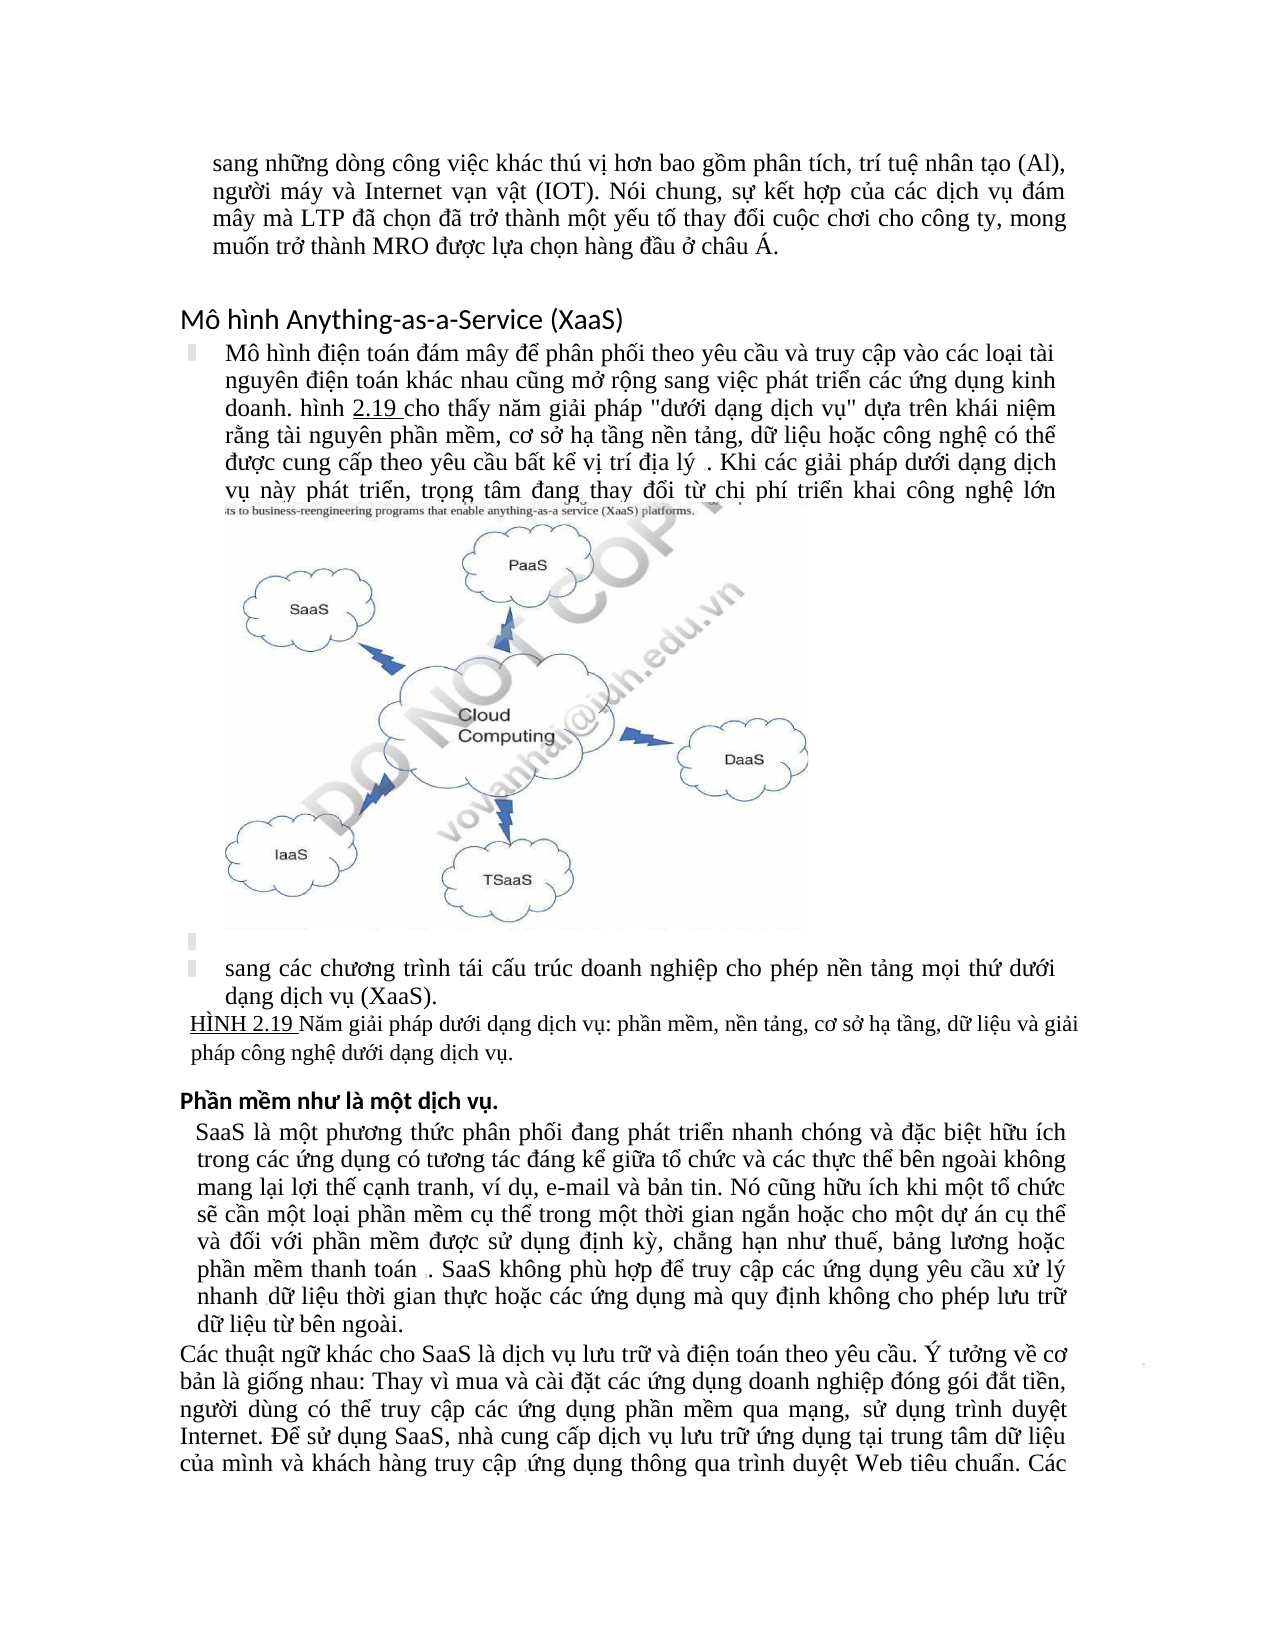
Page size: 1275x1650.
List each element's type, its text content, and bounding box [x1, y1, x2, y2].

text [212, 150, 1067, 259]
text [179, 1340, 1067, 1477]
picture [188, 933, 196, 950]
text HÌNH 2.19 Năm giải pháp dưới dạng dịch vụ: phần mềm, nền tảng, cơ sở hạ tầng, dữ liệu và giải pháp công nghệ dưới dạng dịch vụ. [189, 1010, 1080, 1065]
subtitle Mô hình Anything-as-a-Service (XaaS) [180, 301, 636, 336]
text SaaS là một phương thức phân phối đang phát triển nhanh chóng và đặc biệt hữu ích trong các ứng dụng có tương tác đáng kể giữa tổ chức và các thực thể bên ngoài không mang lại lợi thế cạnh tranh, ví dụ, e-mail và bản tin. Nó cũng hữu ích khi một tổ chức sẽ cần một loại phần mềm cụ thể trong một thời gian ngắn hoặc cho một dự án cụ thể và đối với phần mềm được sử dụng định kỳ, chẳng hạn như thuế, bảng lương hoặc phần mềm thanh toán . SaaS không phù hợp để truy cập các ứng dụng yêu cầu xử lý nhanh dữ liệu thời gian thực hoặc các ứng dụng mà quy định không cho phép lưu trữ dữ liệu từ bên ngoài. [195, 1118, 1067, 1337]
list sang các chương trình tái cấu trúc doanh nghiệp cho phép nền tảng mọi thứ dưới dạng dịch vụ (XaaS). [187, 955, 1057, 1009]
text Phần mềm như là một dịch vụ. [180, 1085, 739, 1116]
picture [188, 344, 196, 361]
picture [225, 502, 809, 930]
picture [188, 960, 196, 977]
